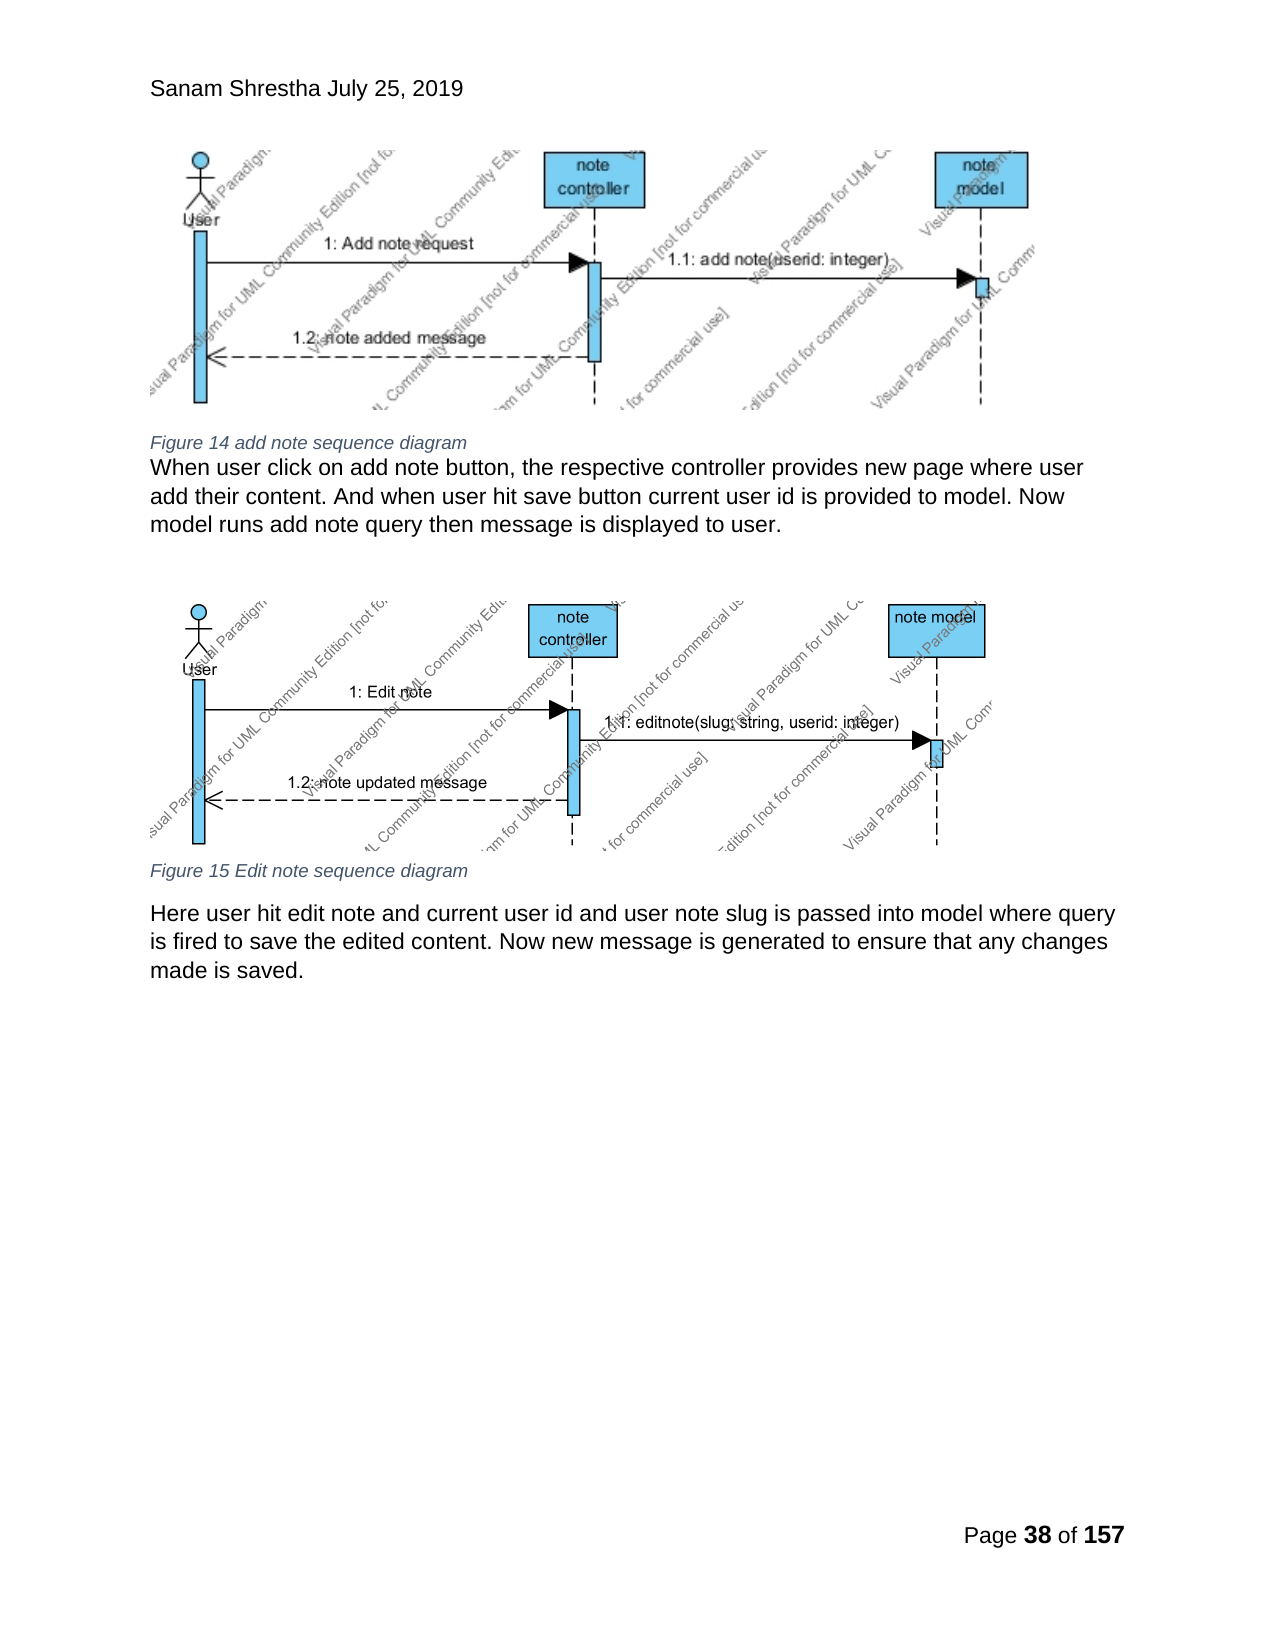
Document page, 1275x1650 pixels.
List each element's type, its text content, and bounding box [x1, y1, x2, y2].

picture [150, 150, 1035, 410]
picture [150, 601, 992, 851]
